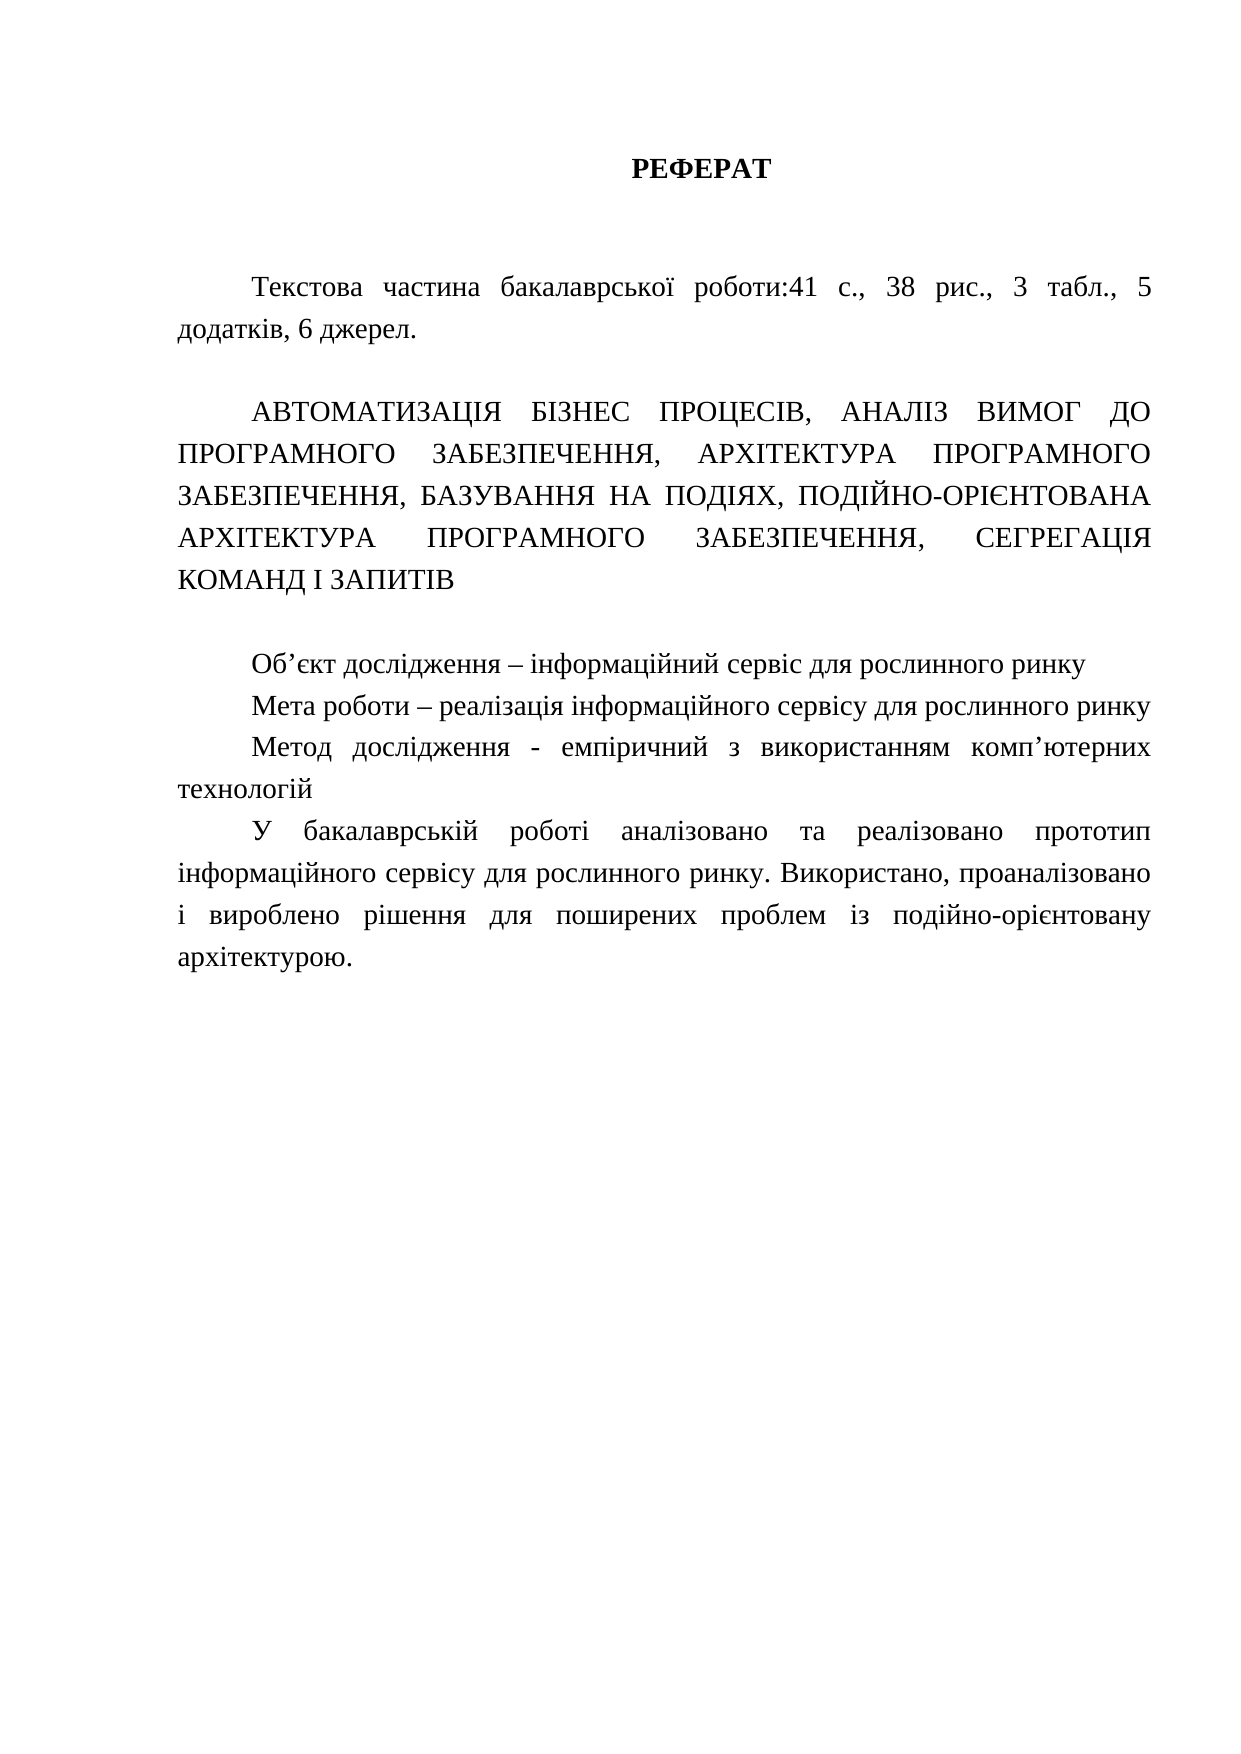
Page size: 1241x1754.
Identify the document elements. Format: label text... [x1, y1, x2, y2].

text АВТОМАТИЗАЦІЯ БІЗНЕС ПРОЦЕСІВ, АНАЛІЗ ВИМОГ ДО ПРОГРАМНОГО ЗАБЕЗПЕЧЕННЯ, АРХІТЕКТУРА ПРОГРАМНОГО ЗАБЕЗПЕЧЕННЯ, БАЗУВАННЯ НА ПОДІЯХ, ПОДІЙНО-ОРІЄНТОВАНА АРХІТЕКТУРА ПРОГРАМНОГО ЗАБЕЗПЕЧЕННЯ, СЕГРЕГАЦІЯ КОМАНД І ЗАПИТІВ [177, 394, 1152, 596]
text У бакалаврській роботі аналізовано та реалізовано прототип інформаційного сервісу для рослинного ринку. Використано, проаналізовано і вироблено рішення для поширених проблем із подійно-орієнтовану архітектурою. [177, 813, 1152, 972]
text Метод дослідження - емпіричний з використанням комп’ютерних технологій [177, 729, 1152, 805]
text Об’єкт дослідження – інформаційний сервіс для рослинного ринку [177, 646, 1152, 679]
text РЕФЕРАТ [177, 152, 1152, 185]
text Мета роботи – реалізація інформаційного сервісу для рослинного ринку [177, 688, 1152, 721]
text Текстова частина бакалаврської роботи:41 с., 38 рис., 3 табл., 5 додатків, 6 джерел. [177, 269, 1152, 344]
